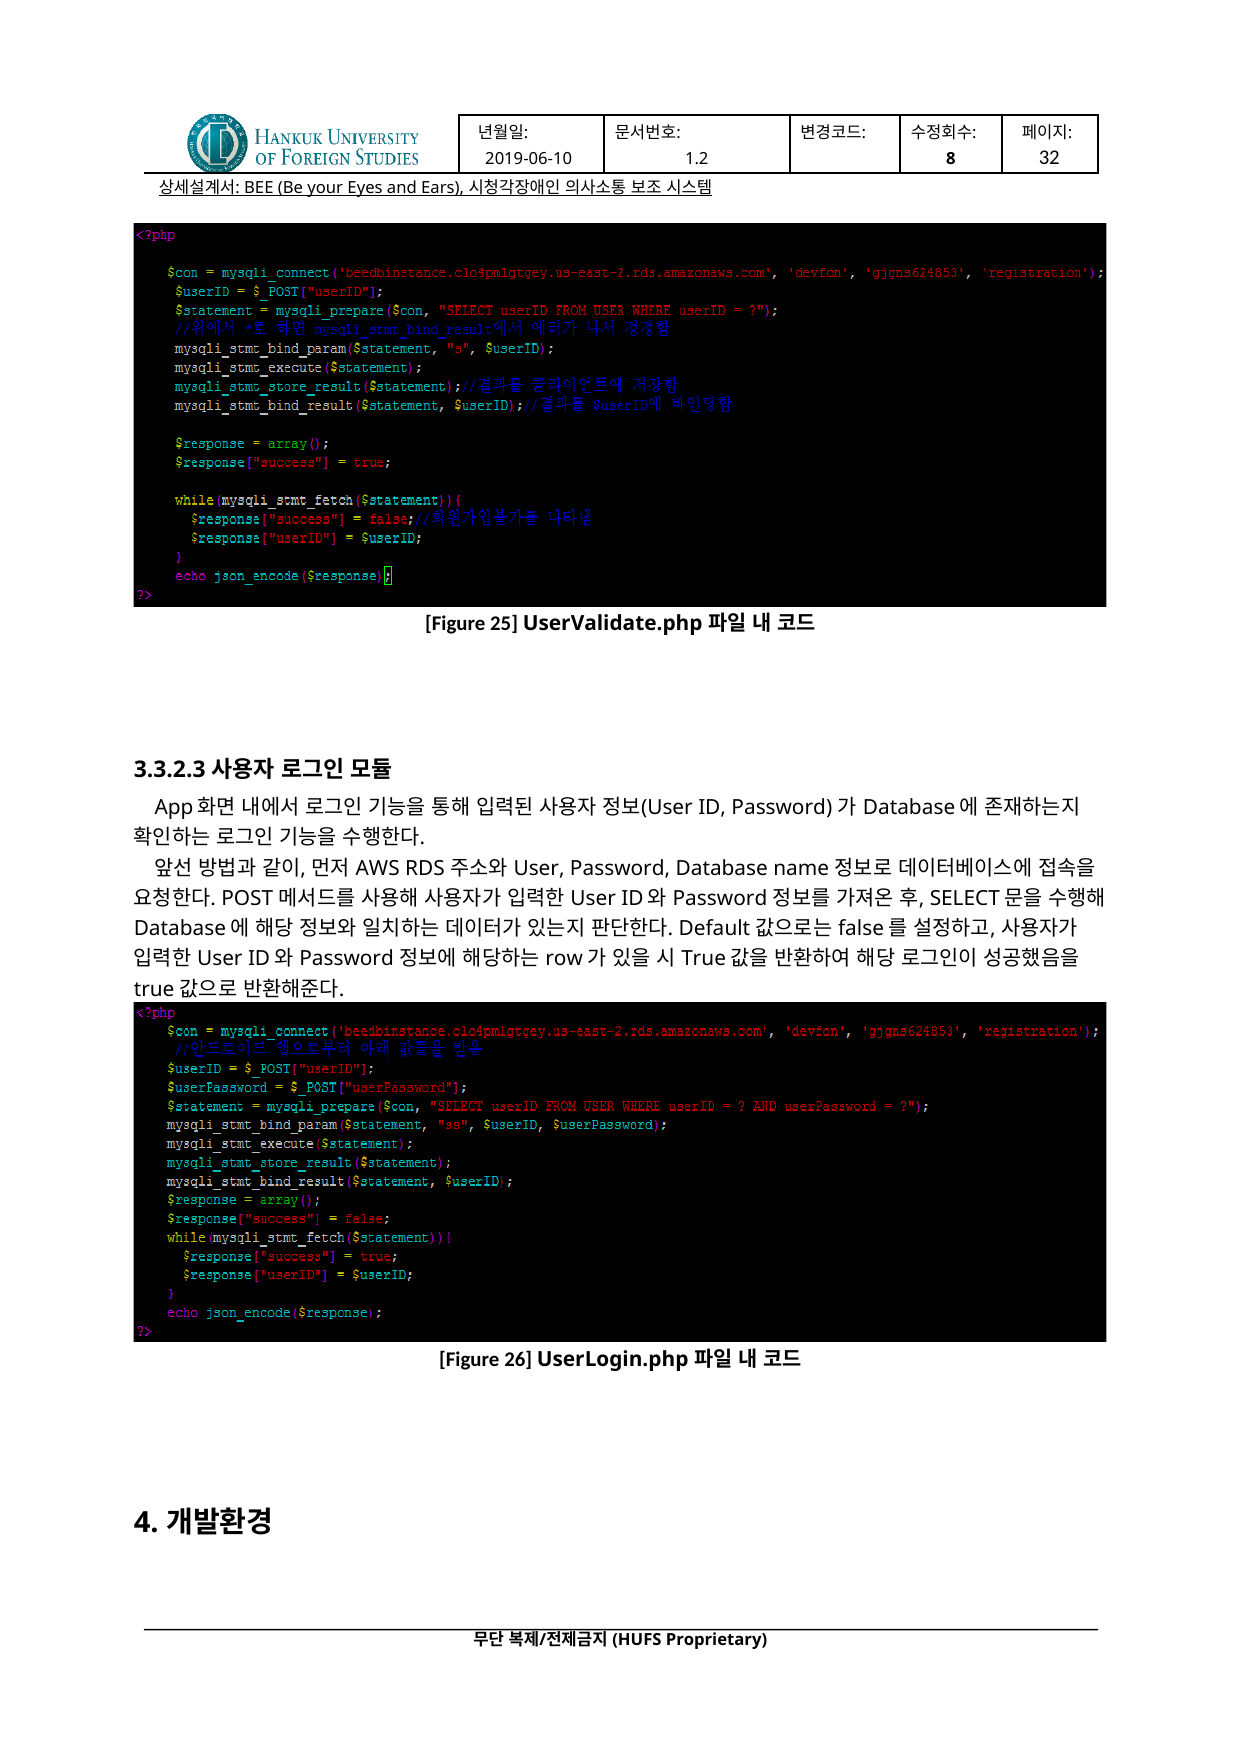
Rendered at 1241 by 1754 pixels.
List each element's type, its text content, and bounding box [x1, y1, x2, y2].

text App화면 내에서 로그인 기능을 통해 입력된 사용자 정보(User ID, Password) 가 Database에 존재하는지 확인하는 로그인 기능을 수행한다. [133, 790, 1107, 851]
text [Figure 25] UserValidate.php 파일 내 코드 [133, 607, 1107, 637]
subtitle 3.3.2.3 사용자 로그인 모듈 [133, 751, 1107, 784]
text [Figure 26] UserLogin.php 파일 내 코드 [133, 1342, 1107, 1372]
text 앞선 방법과 같이, 먼저 AWS RDS 주소와 User, Password, Database name 정보로 데이터베이스에 접속을 요청한다. POST 메서드를 사용해 사용자가 입력한 User ID와 Password 정보를 가져온 후, SELECT문을 수행해 Database에 해당 정보와 일치하는 데이터가 있는지 판단한다. Default 값으로는 false를 설정하고, 사용자가 입력한 User ID와 Password 정보에 해당하는 row가 있을 시 True값을 반환하여 해당 로그인이 성공했음을 true 값으로 반환해준다. [133, 851, 1107, 1002]
picture [187, 114, 419, 172]
title 4. 개발환경 [133, 1498, 1107, 1541]
picture [133, 1002, 1107, 1342]
picture [133, 223, 1107, 607]
